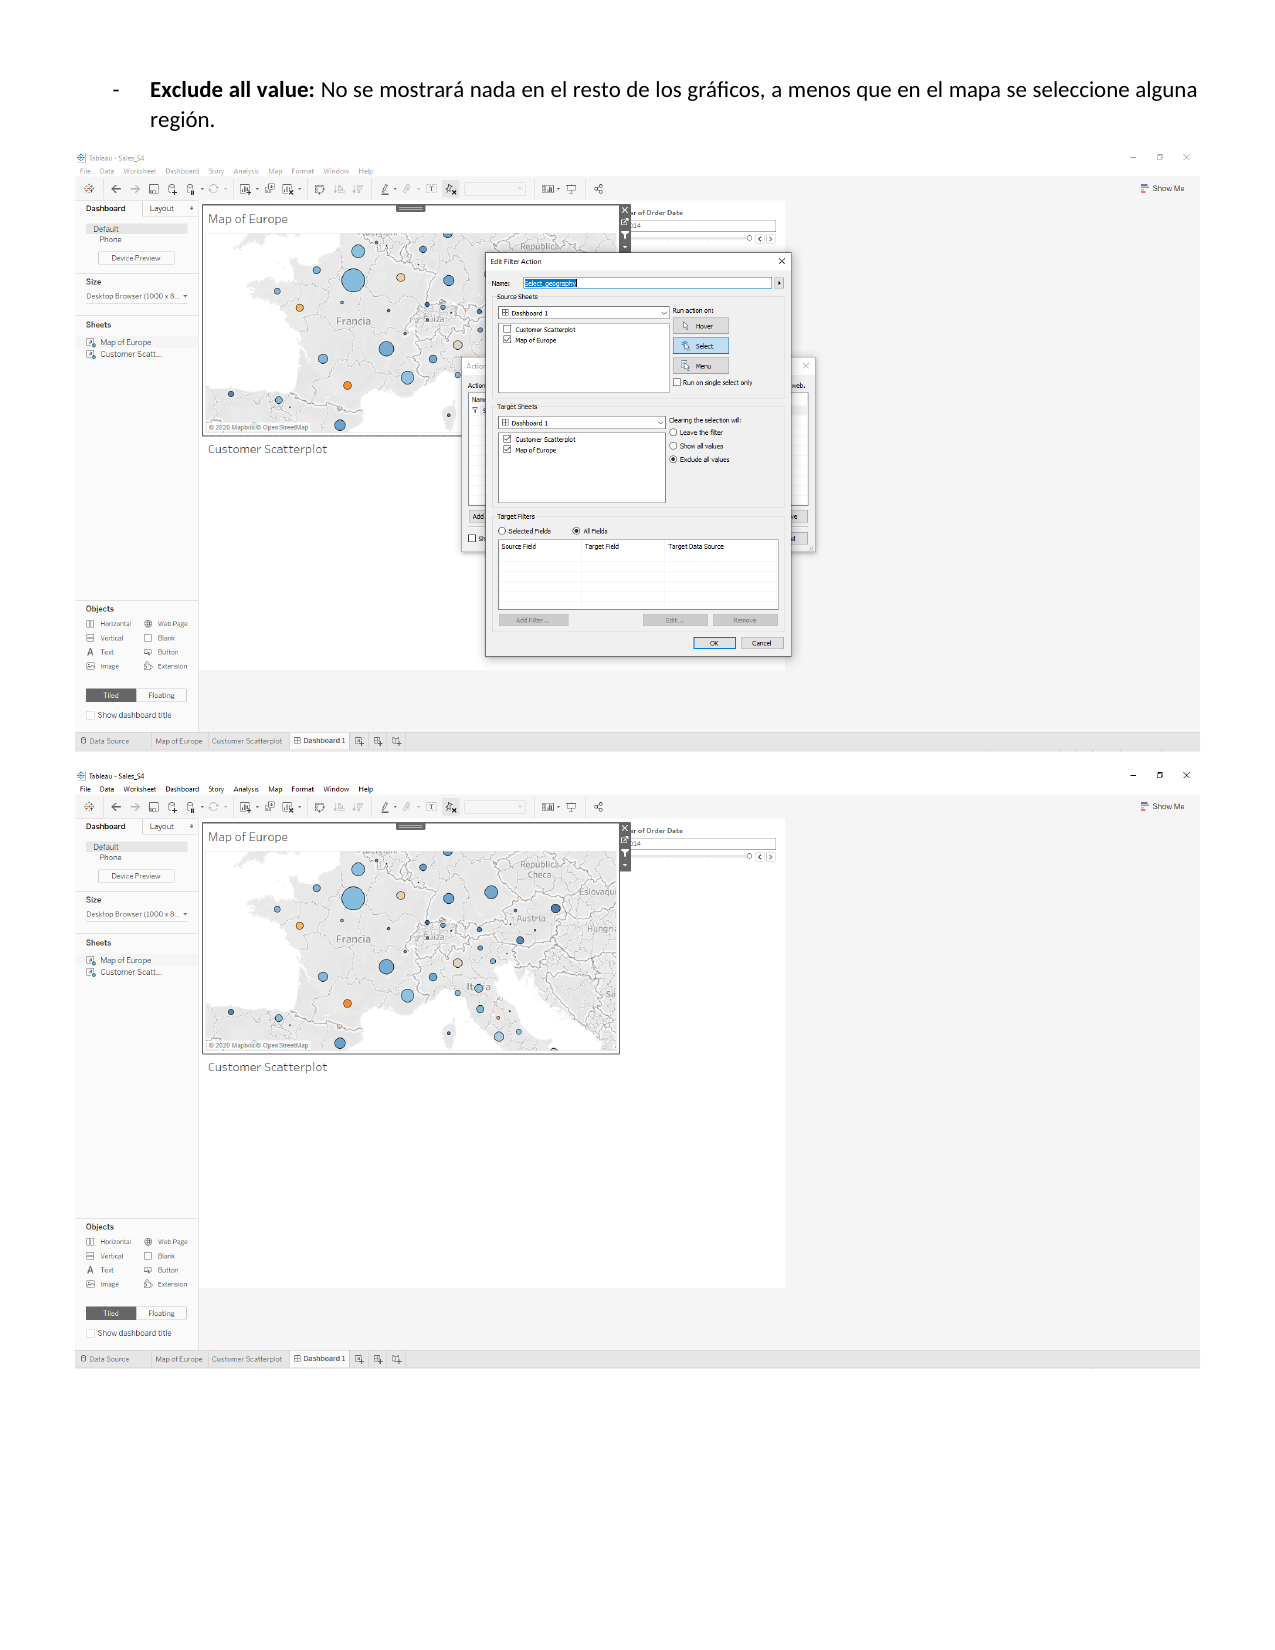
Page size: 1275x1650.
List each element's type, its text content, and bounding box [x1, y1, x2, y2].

list Exclude all value: No se mostrará nada en el resto de los gráficos, a menos que en el mapa se seleccione alguna región. [112, 75, 1200, 133]
picture [75, 152, 1200, 752]
picture [75, 770, 1200, 1369]
